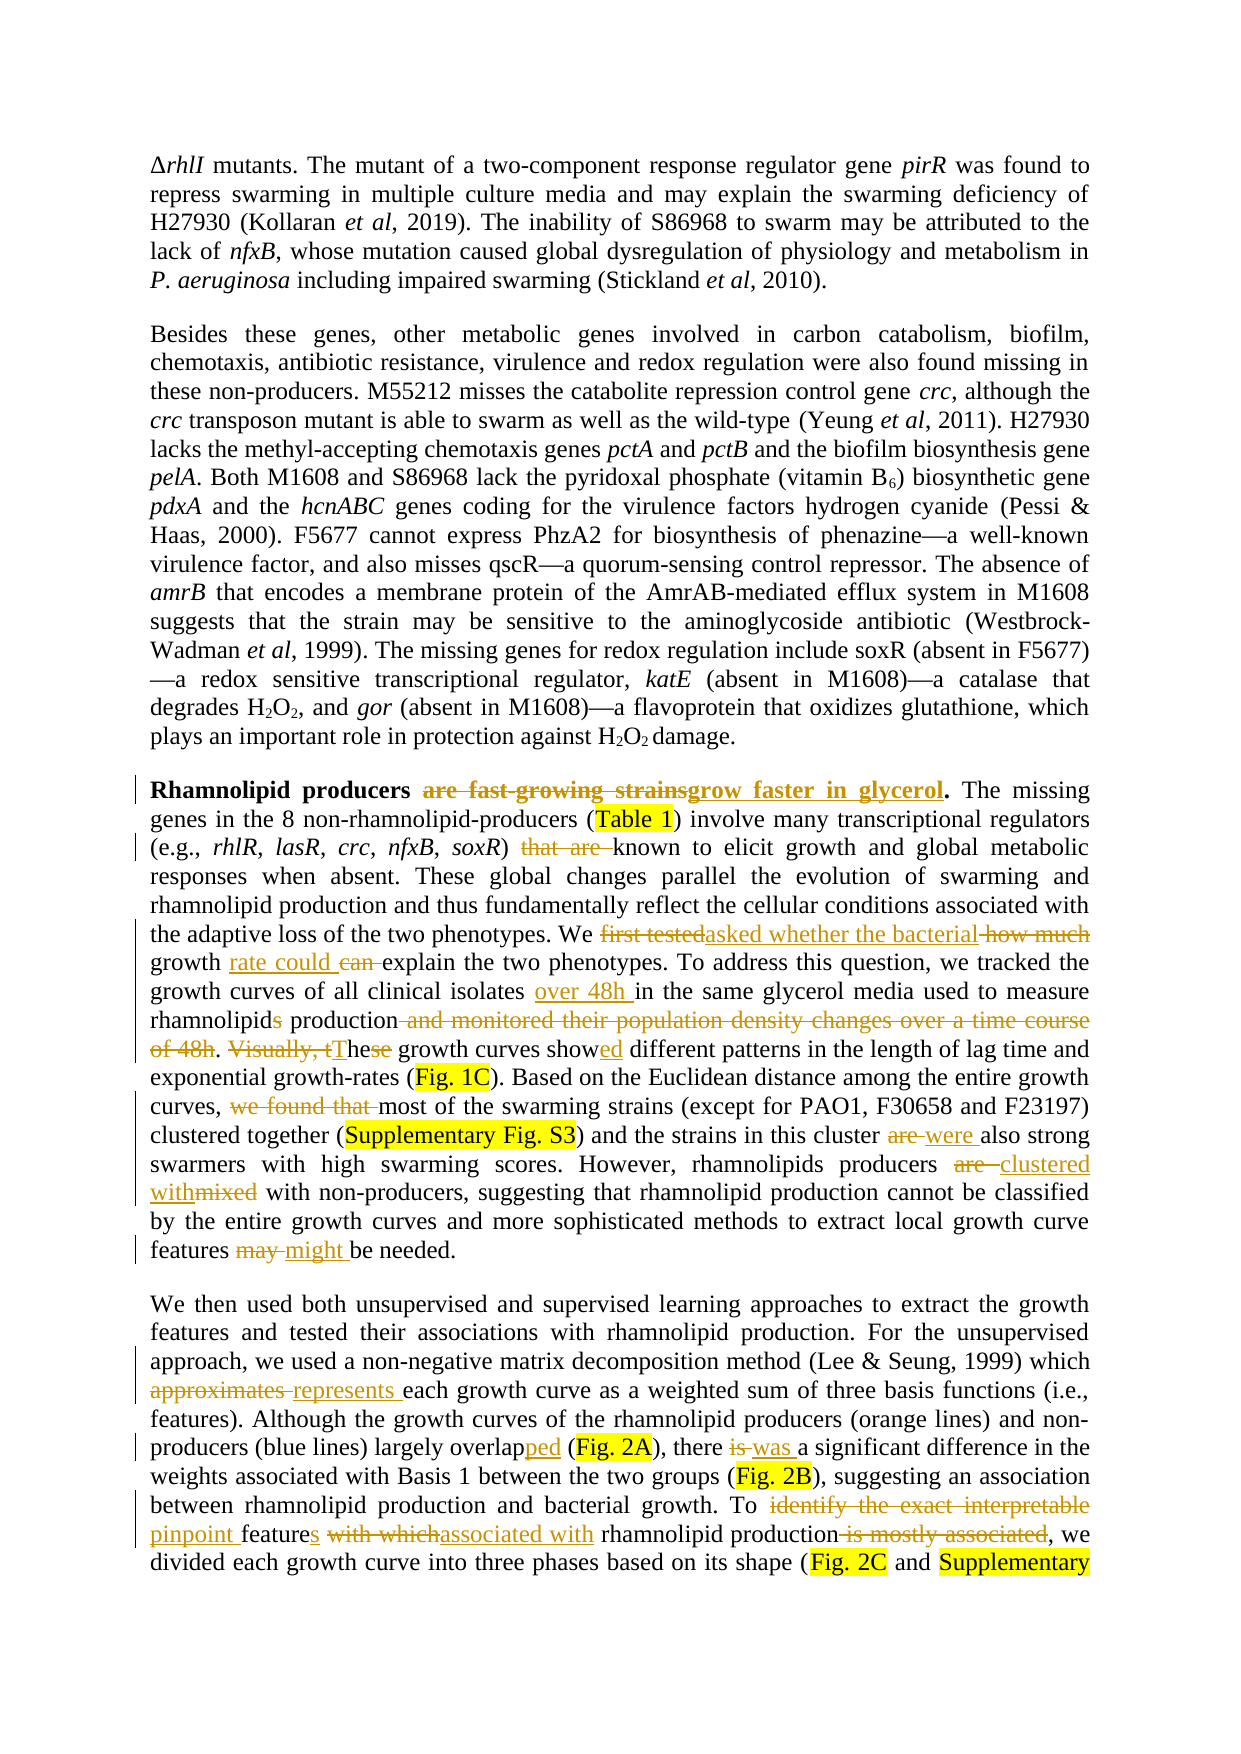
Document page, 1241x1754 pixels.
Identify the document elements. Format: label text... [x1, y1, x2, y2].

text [150, 1289, 1090, 1576]
text Rhamnolipid producers . The missing genes in the 8 non-rhamnolipid-producers (Table 1) involve many transcriptional regulators (e.g., rhlR, lasR, crc, nfxB, soxR) known to elicit growth and global metabolic responses when absent. These global changes parallel the evolution of swarming and rhamnolipid production and thus fundamentally reflect the cellular conditions associated with the adaptive loss of the two phenotypes. We growth explain the two phenotypes. To address this question, we tracked the growth curves of all clinical isolates in the same glycerol media used to measure rhamnolipid production. he growth curves show different patterns in the length of lag time and exponential growth-rates (Fig. 1C). Based on the Euclidean distance among the entire growth curves, most of the swarming strains (except for PAO1, F30658 and F23197) clustered together (Supplementary Fig. S3) and the strains in this cluster also strong swarmers with high swarming scores. However, rhamnolipids producers with non-producers, suggesting that rhamnolipid production cannot be classified by the entire growth curves and more sophisticated methods to extract local growth curve features be needed. [150, 775, 1090, 1264]
text Besides these genes, other metabolic genes involved in carbon catabolism, biofilm, chemotaxis, antibiotic resistance, virulence and redox regulation were also found missing in these non-producers. M55212 misses the catabolite repression control gene crc, although the crc transposon mutant is able to swarm as well as the wild-type (Yeung et al, 2011). H27930 lacks the methyl-accepting chemotaxis genes pctA and pctB and the biofilm biosynthesis gene pelA. Both M1608 and S86968 lack the pyridoxal phosphate (vitamin B6) biosynthetic gene pdxA and the hcnABC genes coding for the virulence factors hydrogen cyanide (Pessi & Haas, 2000). F5677 cannot express PhzA2 for biosynthesis of phenazine—a well-known virulence factor, and also misses qscR—a quorum-sensing control repressor. The absence of amrB that encodes a membrane protein of the AmrAB-mediated efflux system in M1608 suggests that the strain may be sensitive to the aminoglycoside antibiotic (Westbrock-Wadman et al, 1999). The missing genes for redox regulation include soxR (absent in F5677)—a redox sensitive transcriptional regulator, katE (absent in M1608)—a catalase that degrades H2O2, and gor (absent in M1608)—a flavoprotein that oxidizes glutathione, which plays an important role in protection against H2O2 damage. [150, 319, 1090, 750]
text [150, 150, 1090, 294]
